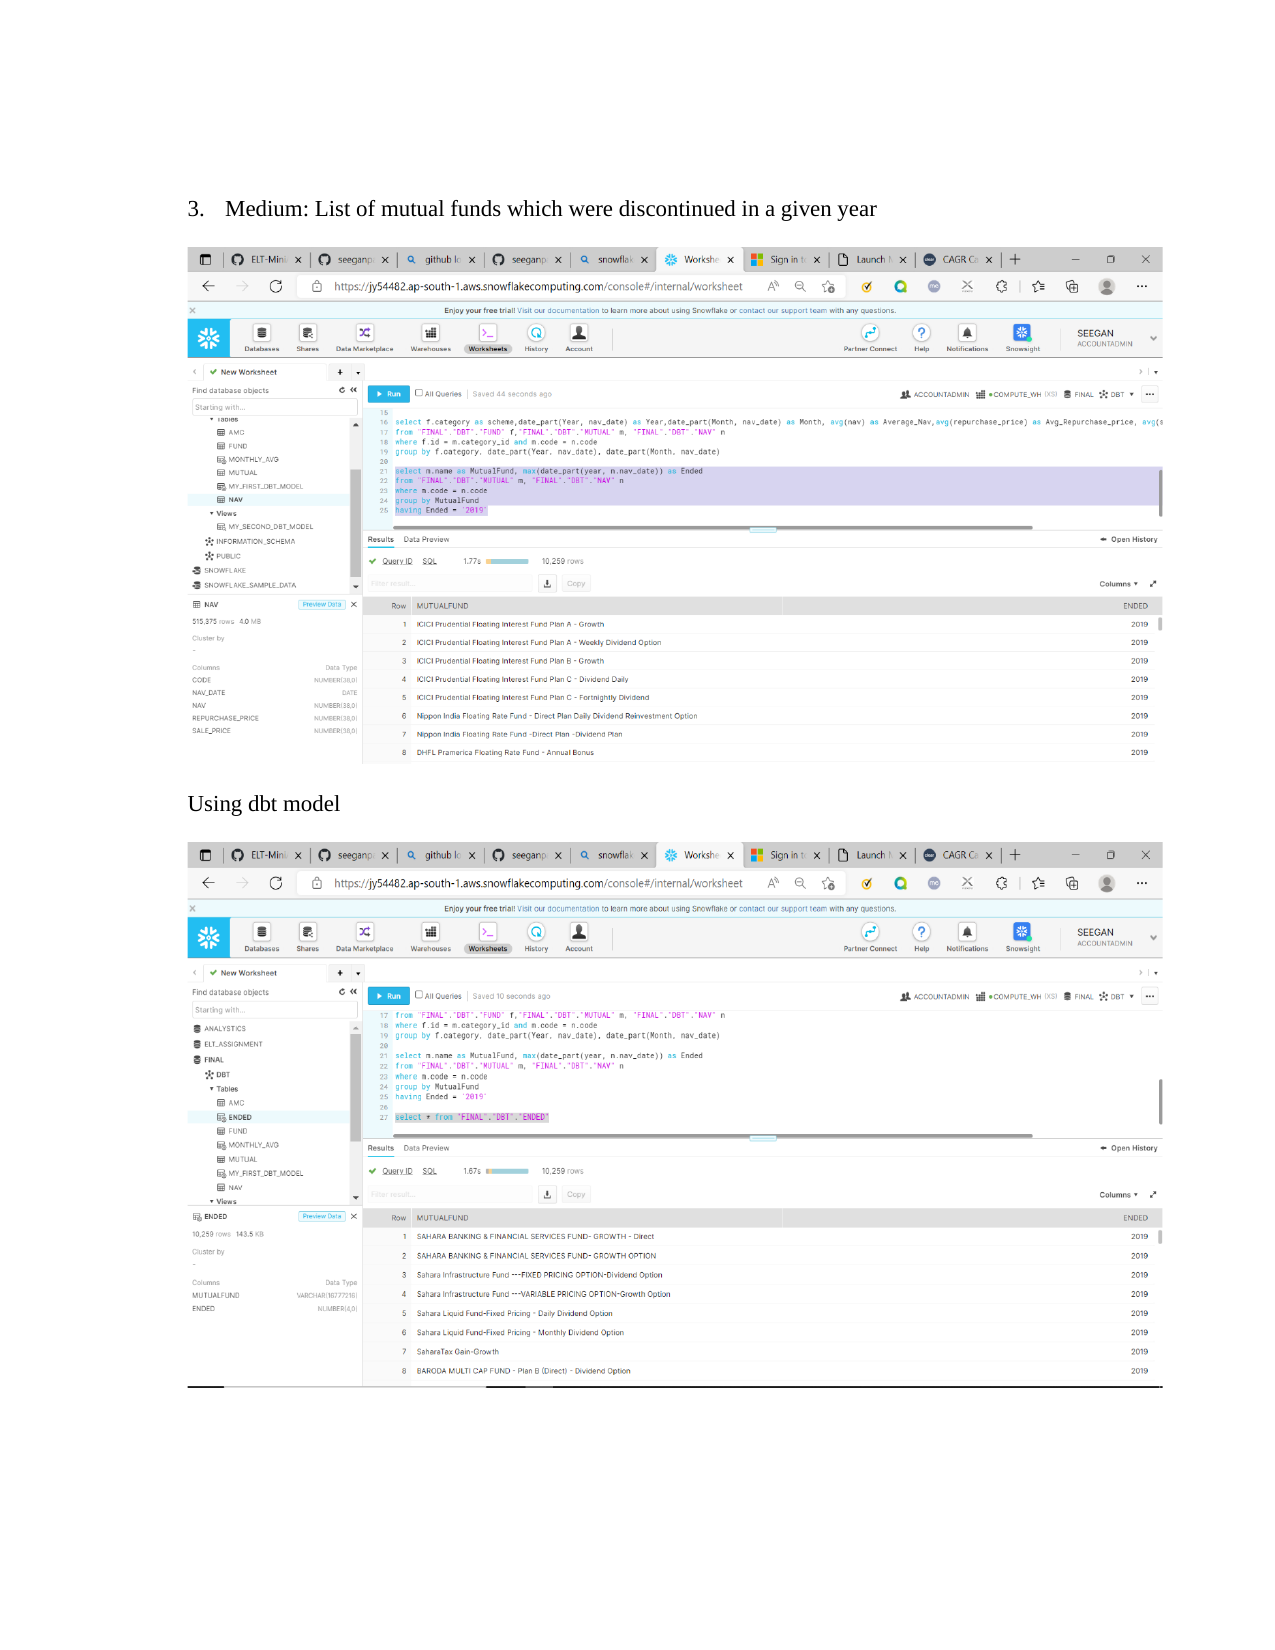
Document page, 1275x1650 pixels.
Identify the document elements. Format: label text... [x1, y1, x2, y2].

picture [187, 247, 1163, 764]
picture [187, 842, 1163, 1388]
list Medium: List of mutual funds which were discontinued in a given year [187, 195, 1125, 221]
text Using dbt model [187, 790, 1125, 816]
